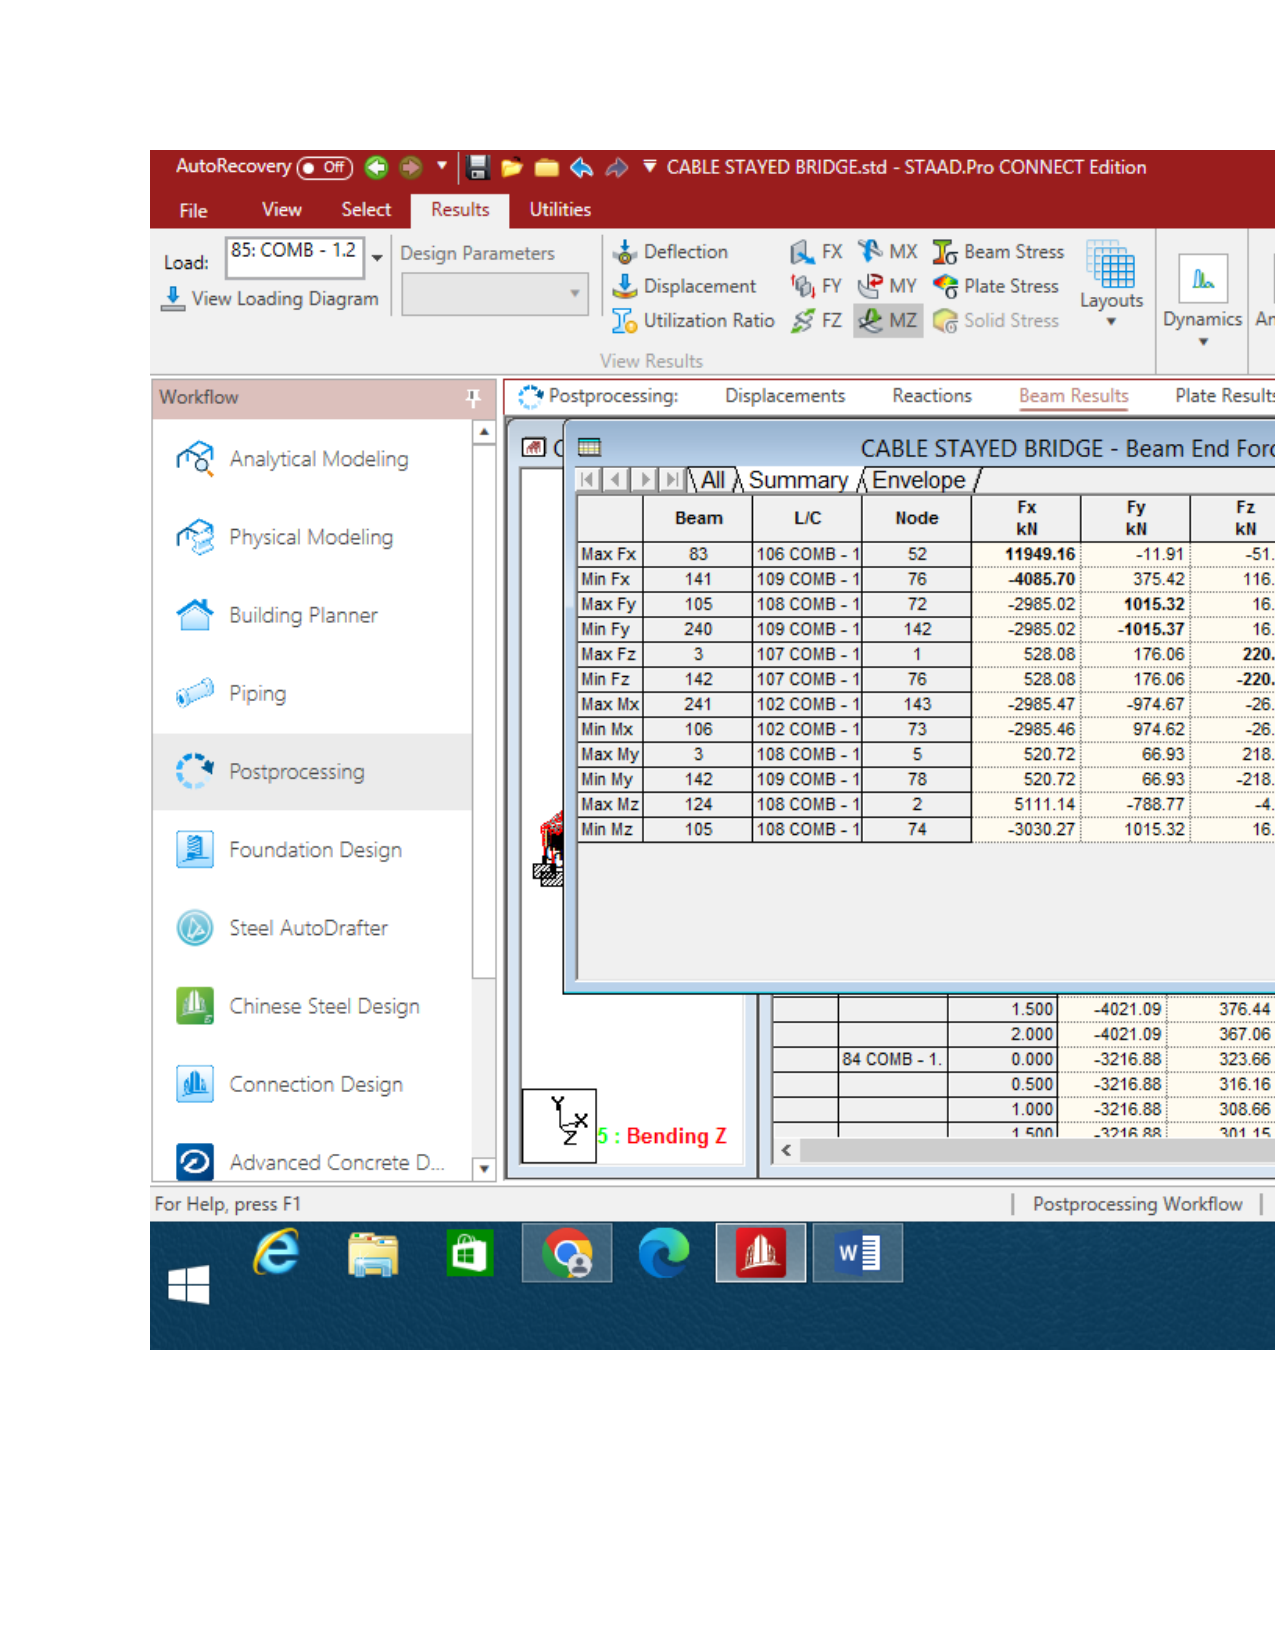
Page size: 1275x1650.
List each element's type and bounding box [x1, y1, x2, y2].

picture [150, 150, 1275, 1350]
